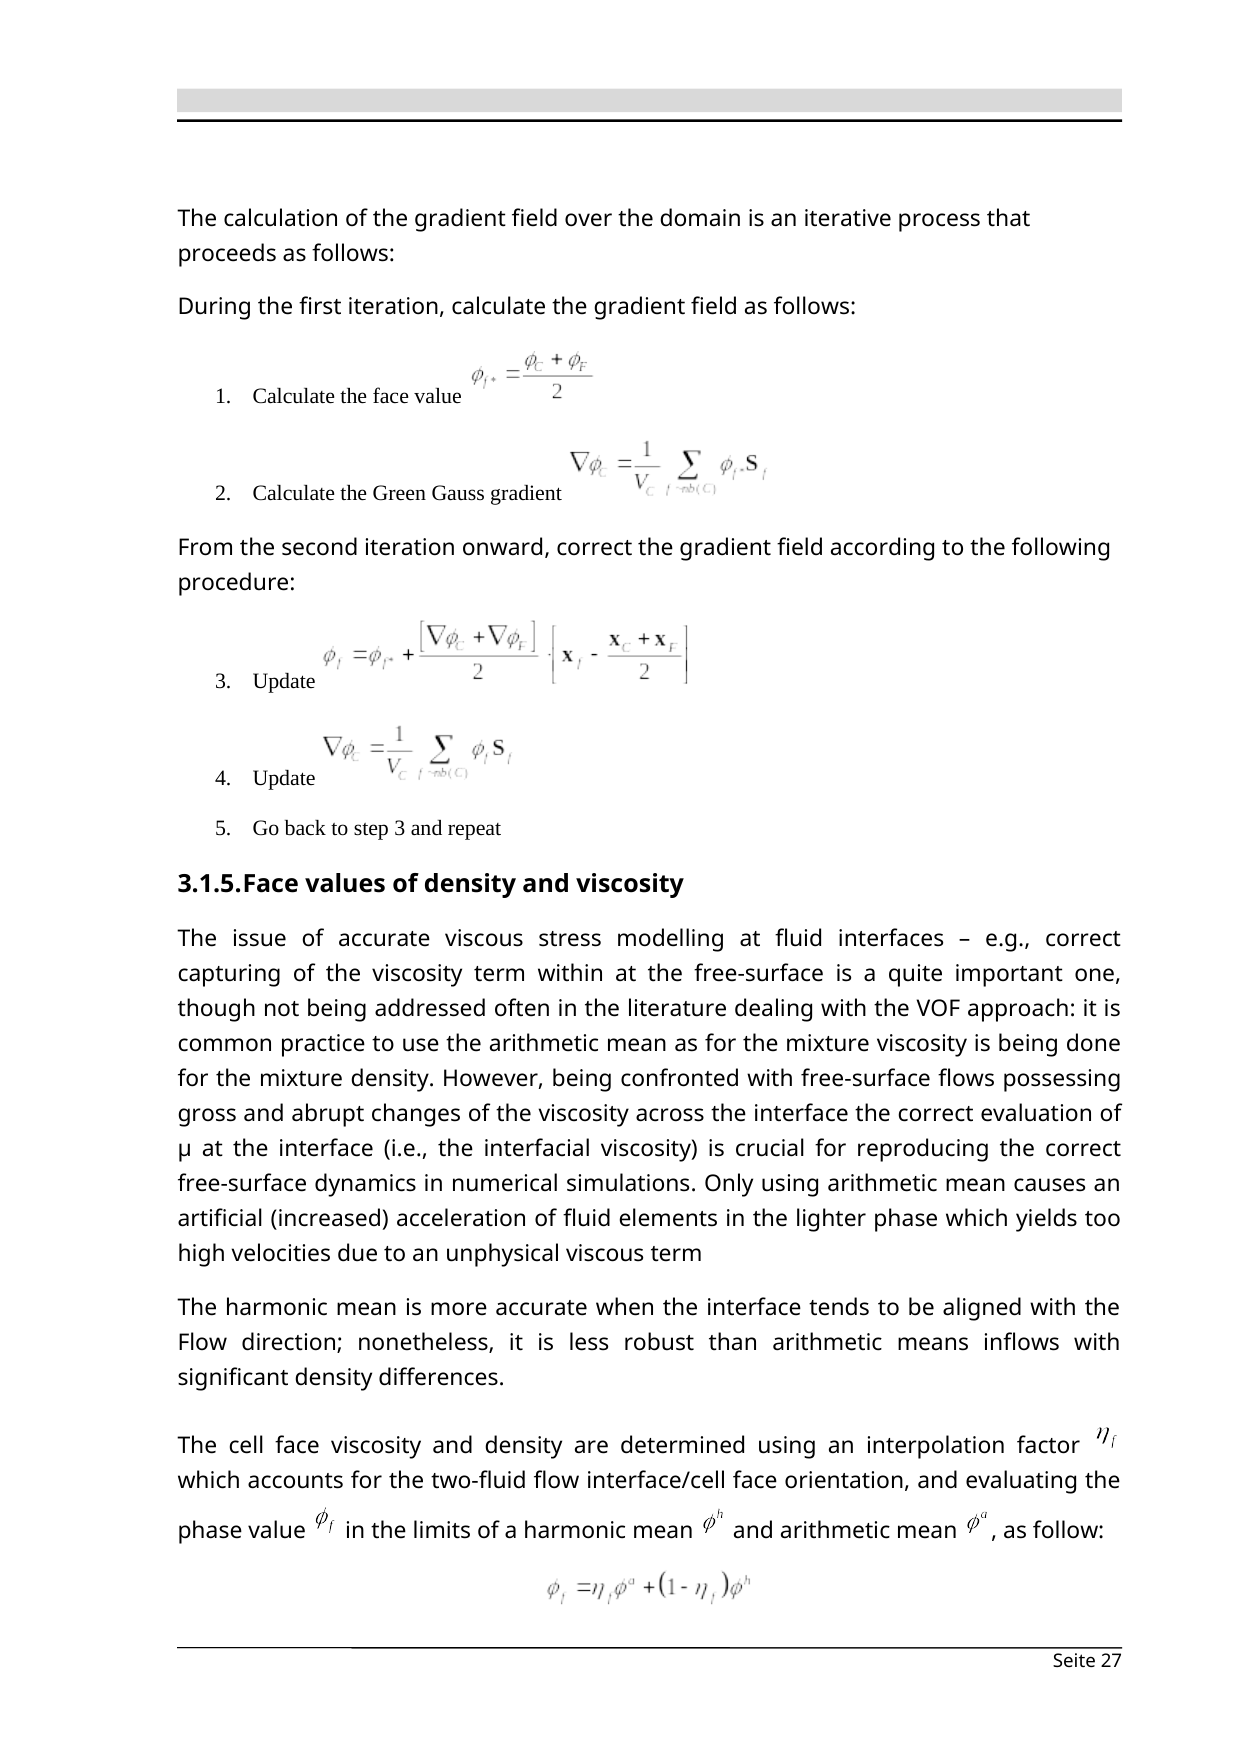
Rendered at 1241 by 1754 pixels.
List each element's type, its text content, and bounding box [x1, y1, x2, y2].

list Update [215, 718, 1122, 790]
list Go back to step 3 and repeat [215, 815, 1122, 840]
subtitle Face values of density and viscosity [177, 865, 1122, 899]
list Calculate the face value [215, 344, 1122, 409]
text The cell face viscosity and density are determined using an interpolation factor which accounts for the two-fluid flow interface/cell face orientation, and evaluating the phase value in the limits of a harmonic mean and arithmetic mean , as follow: [177, 1415, 1122, 1545]
text The harmonic mean is more accurate when the interface tends to be aligned with the Flow direction; nonetheless, it is less robust than arithmetic means inflows with significant density differences. [177, 1291, 1122, 1392]
text The issue of accurate viscous stress modelling at fluid interfaces – e.g., correct capturing of the viscosity term within at the free-surface is a quite important one, though not being addressed often in the literature dealing with the VOF approach: it is common practice to use the arithmetic mean as for the mixture viscosity is being done for the mixture density. However, being confronted with free-surface flows possessing gross and abrupt changes of the viscosity across the interface the correct evaluation of µ at the interface (i.e., the interfacial viscosity) is crucial for reproducing the correct free-surface dynamics in numerical simulations. Only using arithmetic mean causes an artificial (increased) acceleration of fluid elements in the lighter phase which yields too high velocities due to an unphysical viscous term [177, 922, 1122, 1268]
list Calculate the Green Gauss gradient [215, 434, 1122, 505]
text During the first iteration, calculate the gradient field as follows: [177, 290, 1122, 321]
list Update [215, 619, 1122, 693]
text The calculation of the gradient field over the domain is an iterative process that proceeds as follows: [177, 201, 1122, 268]
text From the second iteration onward, correct the gradient field according to the following procedure: [177, 531, 1122, 597]
